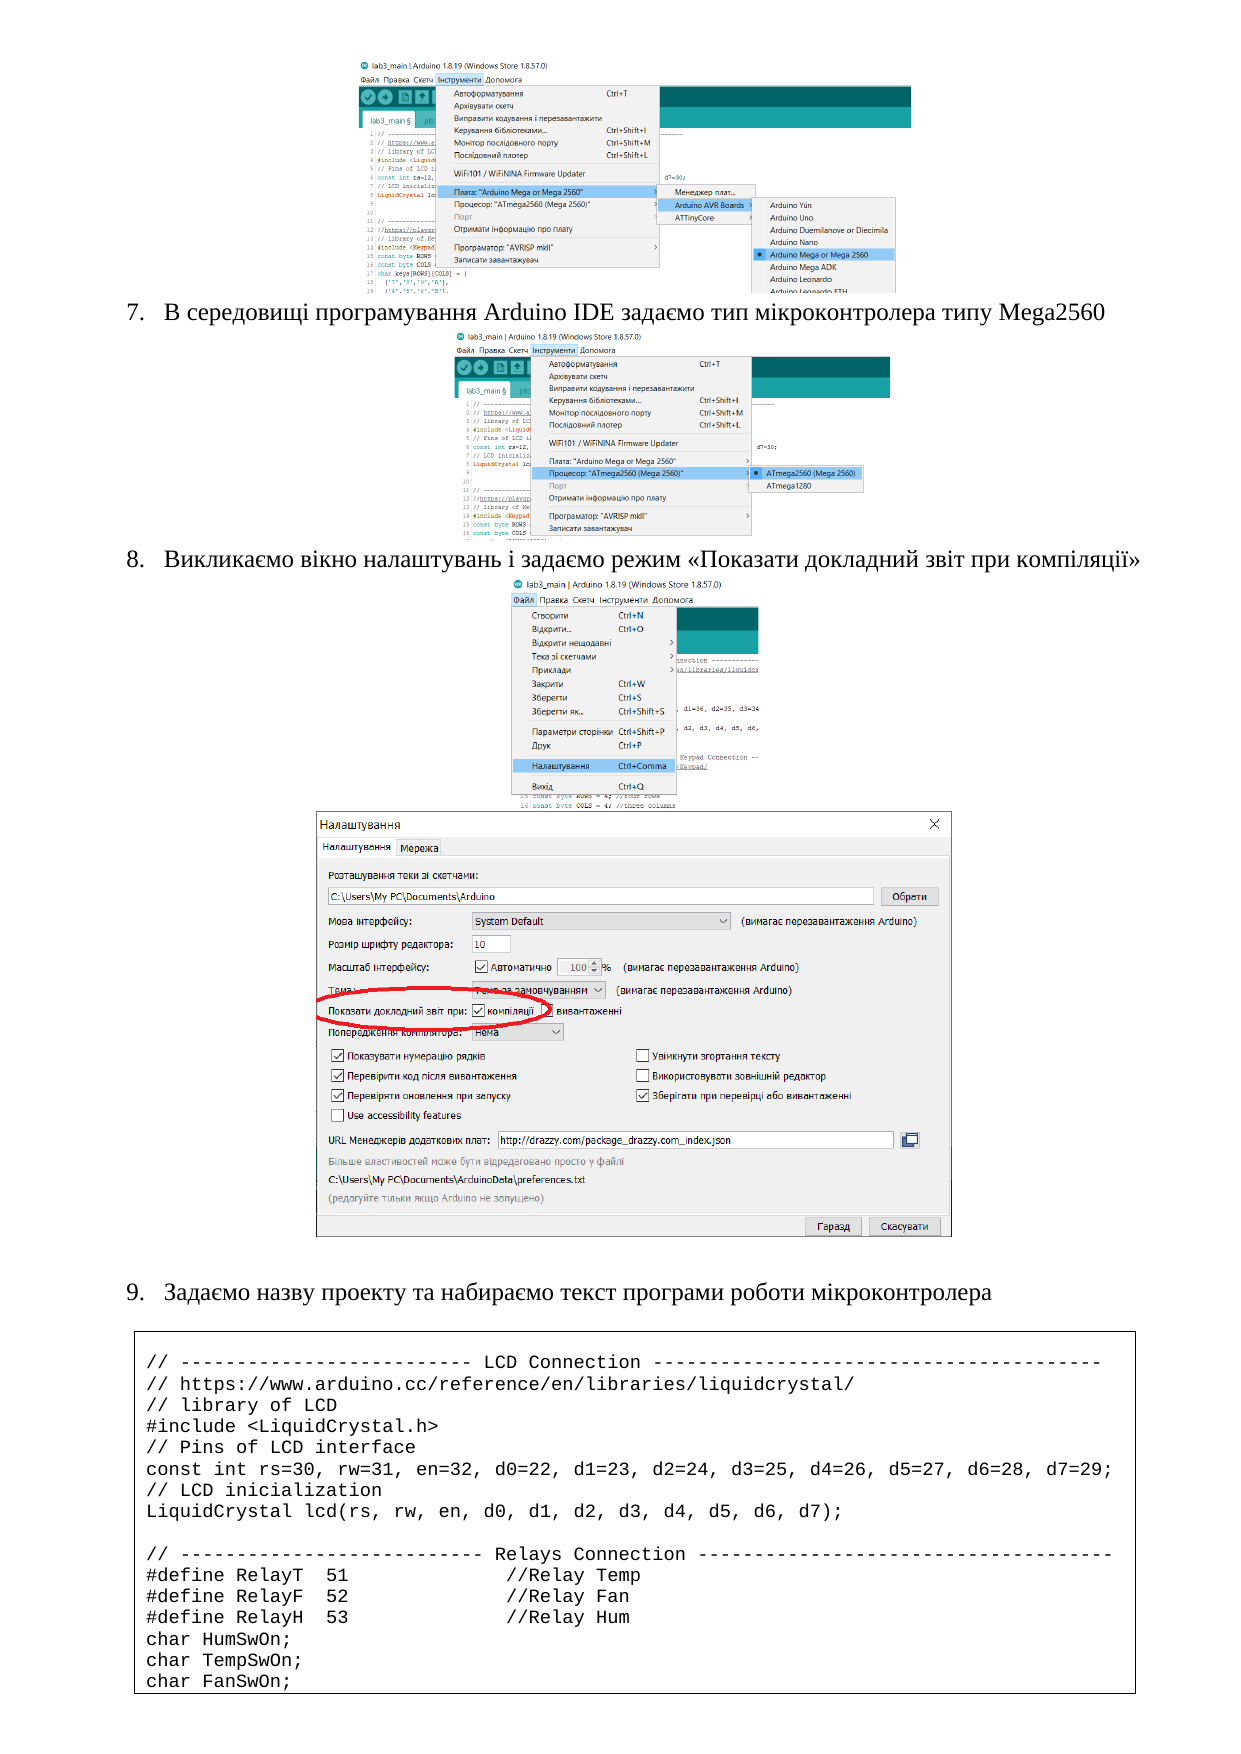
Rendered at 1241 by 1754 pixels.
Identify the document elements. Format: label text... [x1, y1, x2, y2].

picture [454, 329, 891, 540]
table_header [135, 1332, 1135, 1693]
list Задаємо назву проекту та набираємо текст програми роботи мікроконтролера [126, 1277, 1181, 1306]
picture [358, 59, 911, 293]
list В середовищі програмування Arduino IDE задаємо тип мікроконтролера типу Mega2560 [126, 297, 1181, 326]
picture [316, 811, 954, 1240]
picture [511, 576, 759, 808]
list Викликаємо вікно налаштувань і задаємо режим «Показати докладний звіт при компіляції» [126, 544, 1181, 573]
